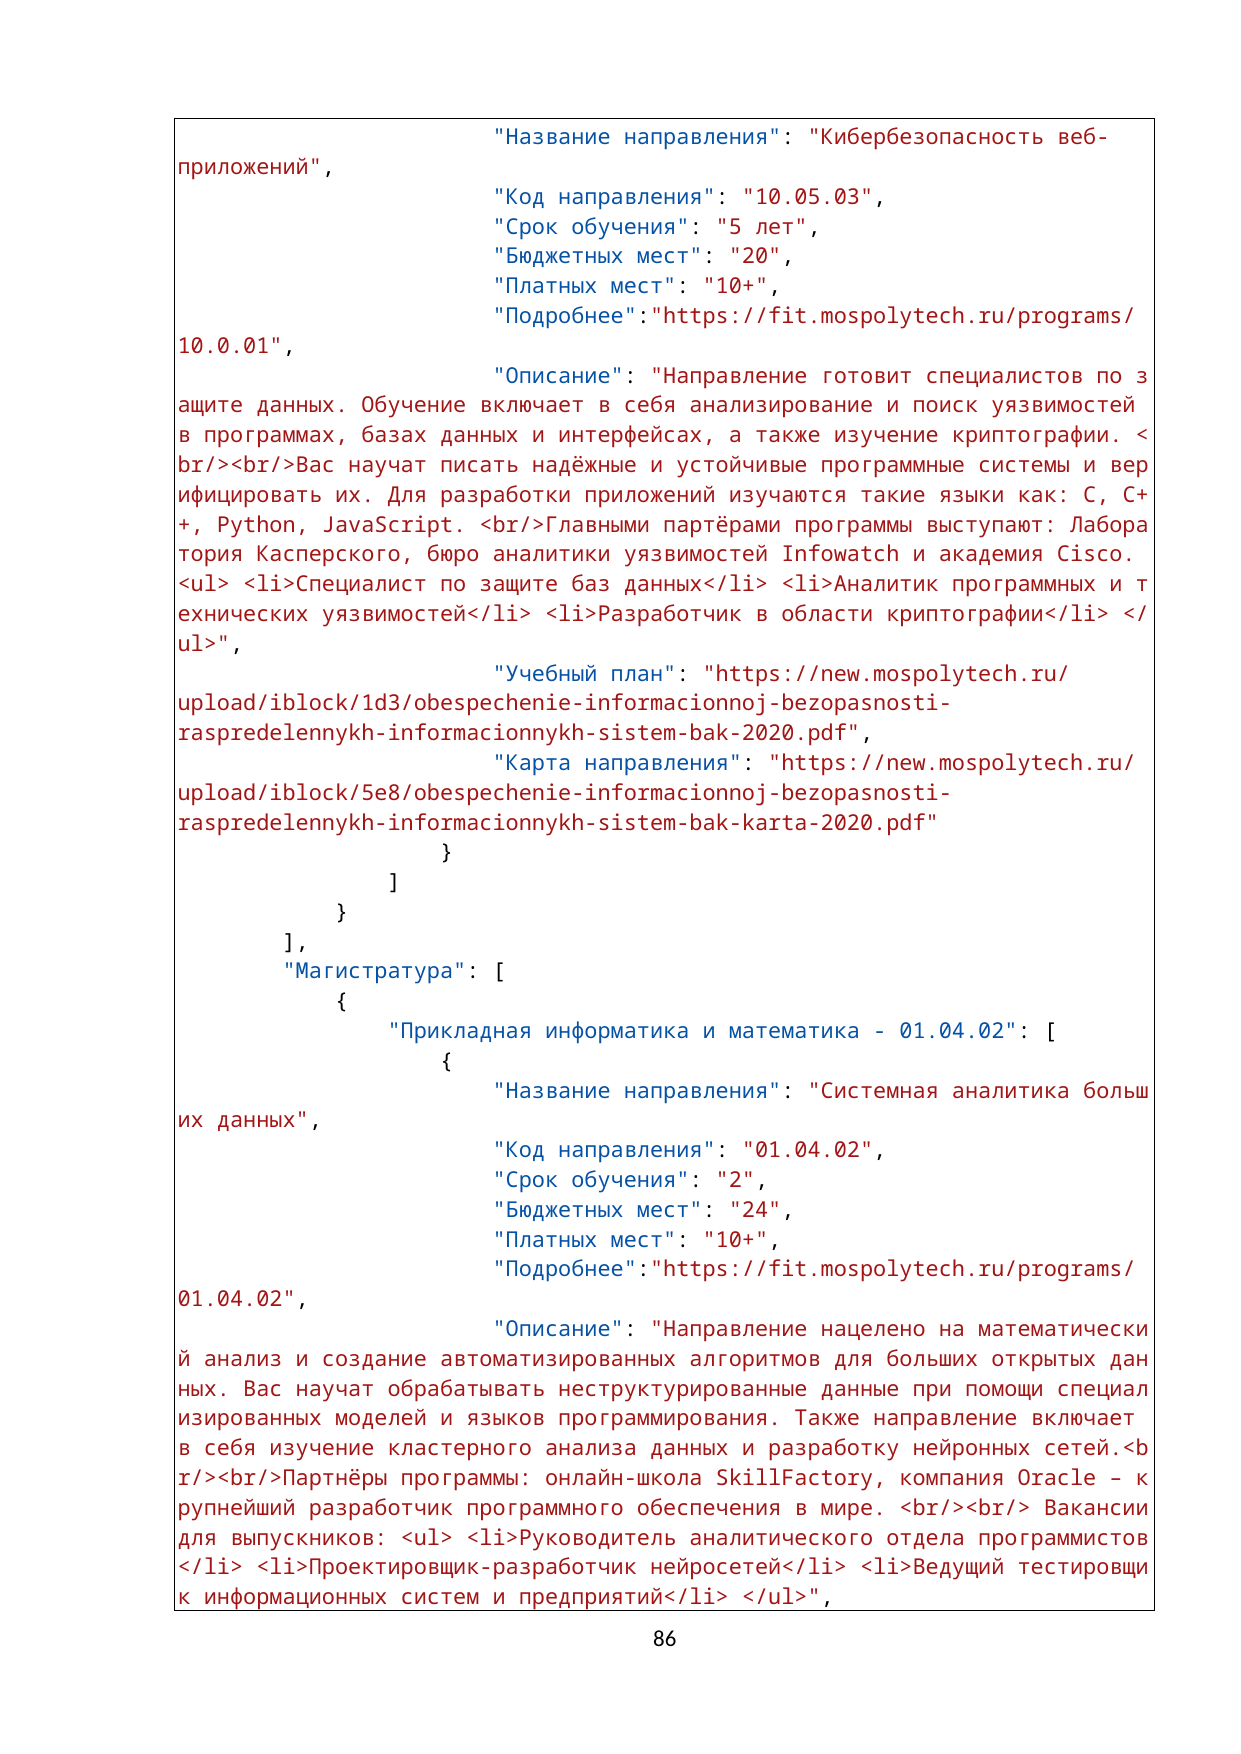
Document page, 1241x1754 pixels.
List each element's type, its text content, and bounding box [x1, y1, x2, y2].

text "Код направления": "10.05.03", [177, 181, 1152, 211]
text "Подробнее":"https://fit.mospolytech.ru/programs/01.04.02", [177, 1253, 1152, 1313]
text "Платных мест": "10+", [177, 270, 1152, 300]
text "Магистратура": [ [177, 955, 1152, 985]
text { [177, 1045, 1152, 1074]
text "Карта направления": "https://new.mospolytech.ru/upload/iblock/5e8/obespechenie-informacionnoj-bezopasnosti-raspredelennykh-informacionnykh-sistem-bak-karta-2020.pdf" [177, 747, 1152, 836]
text ], [177, 926, 1152, 955]
text "Срок обучения": "5 лет", [177, 211, 1152, 240]
text "Название направления": "Кибербезопасность веб-приложений", [175, 119, 1154, 181]
text } [177, 836, 1152, 866]
text "Бюджетных мест": "20", [177, 240, 1152, 270]
text ] [177, 866, 1152, 896]
text "Учебный план": "https://new.mospolytech.ru/upload/iblock/1d3/obespechenie-informacionnoj-bezopasnosti-raspredelennykh-informacionnykh-sistem-bak-2020.pdf", [177, 657, 1152, 747]
text "Описание": "Направление нацелено на математический анализ и создание автоматизированных алгоритмов для больших открытых данных. Вас научат обрабатывать неструктурированные данные при помощи специализированных моделей и языков программирования. Также направление включает в себя изучение кластерного анализа данных и разработку нейронных сетей.<br/><br/>Партнёры программы: онлайн-школа SkillFactory, компания Oracle – крупнейший разработчик программного обеспечения в мире. <br/><br/> Вакансии для выпускников: <ul> <li>Руководитель аналитического отдела программистов</li> <li>Проектировщик-разработчик нейросетей</li> <li>Ведущий тестировщик информационных систем и предприятий</li> </ul>", [177, 1313, 1152, 1610]
text "Бюджетных мест": "24", [177, 1194, 1152, 1223]
text } [177, 896, 1152, 926]
text { [177, 985, 1152, 1015]
text "Код направления": "01.04.02", [177, 1134, 1152, 1164]
text "Прикладная информатика и математика - 01.04.02": [ [177, 1015, 1152, 1045]
text "Срок обучения": "2", [177, 1164, 1152, 1194]
text "Подробнее":"https://fit.mospolytech.ru/programs/10.0.01", [177, 300, 1152, 359]
text "Платных мест": "10+", [177, 1223, 1152, 1253]
text "Название направления": "Системная аналитика больших данных", [177, 1074, 1152, 1134]
